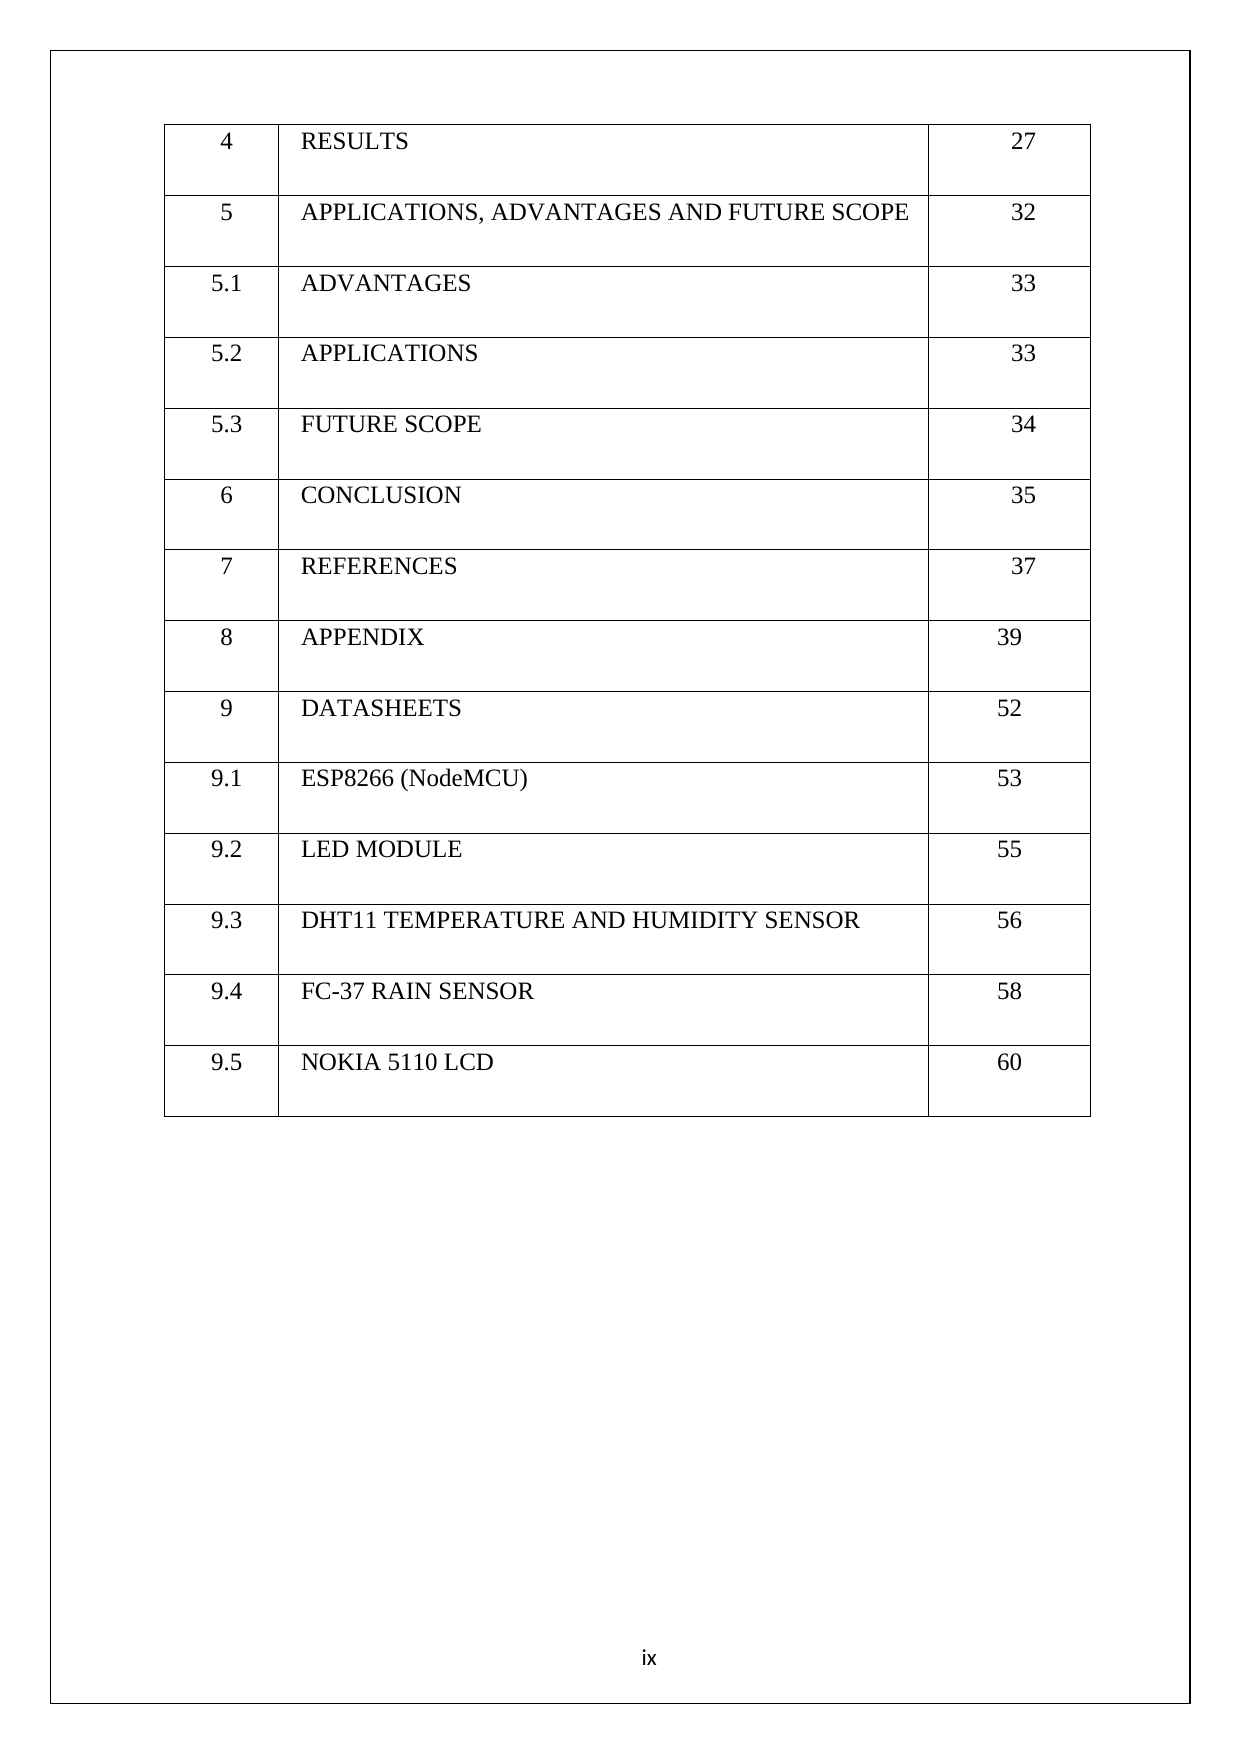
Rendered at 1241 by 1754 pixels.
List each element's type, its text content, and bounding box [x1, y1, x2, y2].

table_cell 9.4 [165, 975, 278, 1045]
table_cell [929, 409, 956, 478]
table_cell LED MODULE [279, 834, 928, 903]
table_cell 5 [165, 196, 278, 266]
table_cell 5.3 [165, 409, 278, 478]
table_cell [929, 338, 956, 408]
table_cell APPLICATIONS [279, 338, 928, 408]
table_cell 37 [956, 550, 1090, 620]
table_cell 39 [929, 621, 1090, 691]
table_cell FUTURE SCOPE [279, 409, 928, 478]
table_cell DATASHEETS [279, 692, 928, 762]
table_cell 9.2 [165, 834, 278, 903]
table_cell APPENDIX [279, 621, 928, 691]
table_cell [929, 125, 956, 195]
table_cell FC-37 RAIN SENSOR [279, 975, 928, 1045]
table_cell 58 [929, 975, 1090, 1045]
table_cell [929, 480, 956, 549]
table_cell RESULTS [279, 125, 928, 195]
table_cell CONCLUSION [279, 480, 928, 549]
table_cell 7 [165, 550, 278, 620]
table_cell 56 [929, 905, 1090, 974]
table_cell 27 [956, 125, 1090, 195]
table_cell 9.1 [165, 763, 278, 833]
table_cell REFERENCES [279, 550, 928, 620]
table_cell NOKIA 5110 LCD [279, 1046, 928, 1116]
table_cell ESP8266 (NodeMCU) [279, 763, 928, 833]
table_cell ADVANTAGES [279, 267, 928, 337]
table_cell [929, 550, 956, 620]
table_cell 6 [165, 480, 278, 549]
table_cell 35 [956, 480, 1090, 549]
table_cell [929, 196, 956, 266]
table_cell 5.1 [165, 267, 278, 337]
table_cell 5.2 [165, 338, 278, 408]
table_cell 8 [165, 621, 278, 691]
table_cell DHT11 TEMPERATURE AND HUMIDITY SENSOR [279, 905, 928, 974]
table_cell 9.5 [165, 1046, 278, 1116]
table_cell 34 [956, 409, 1090, 478]
table_cell 9.3 [165, 905, 278, 974]
table_cell 32 [956, 196, 1090, 266]
table_cell 52 [929, 692, 1090, 762]
table_cell 60 [929, 1046, 1090, 1116]
table_cell [929, 267, 956, 337]
table_cell 55 [929, 834, 1090, 903]
table_cell APPLICATIONS, ADVANTAGES AND FUTURE SCOPE [279, 196, 928, 266]
table_cell 33 [956, 338, 1090, 408]
table_cell 33 [956, 267, 1090, 337]
table_cell 53 [929, 763, 1090, 833]
table_cell 9 [165, 692, 278, 762]
table_cell 4 [165, 125, 278, 195]
